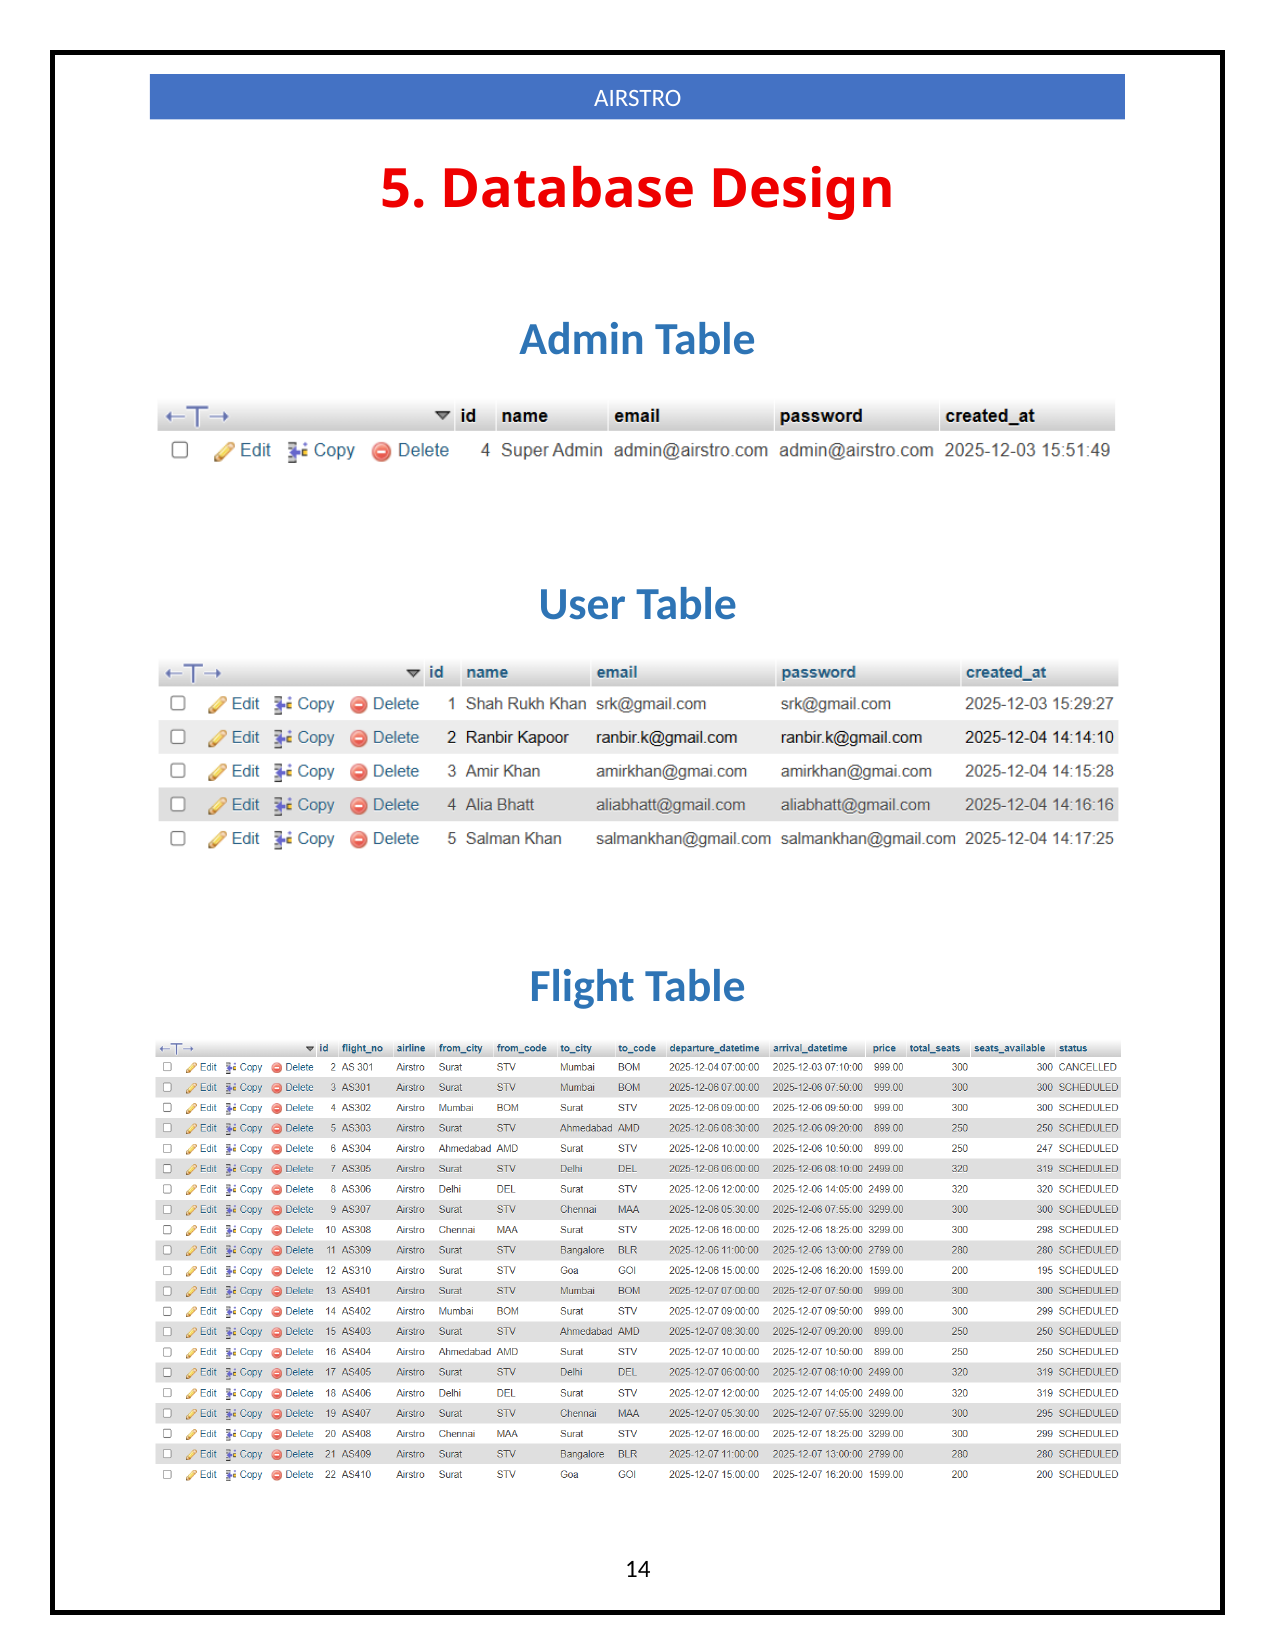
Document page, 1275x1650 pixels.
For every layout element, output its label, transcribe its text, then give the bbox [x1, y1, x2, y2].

picture [150, 390, 1125, 474]
text 5. Database Design [150, 150, 1125, 224]
text User Table [150, 575, 1125, 631]
picture [150, 656, 1125, 856]
text Admin Table [150, 310, 1125, 366]
picture [150, 1038, 1125, 1484]
text Flight Table [150, 957, 1125, 1013]
